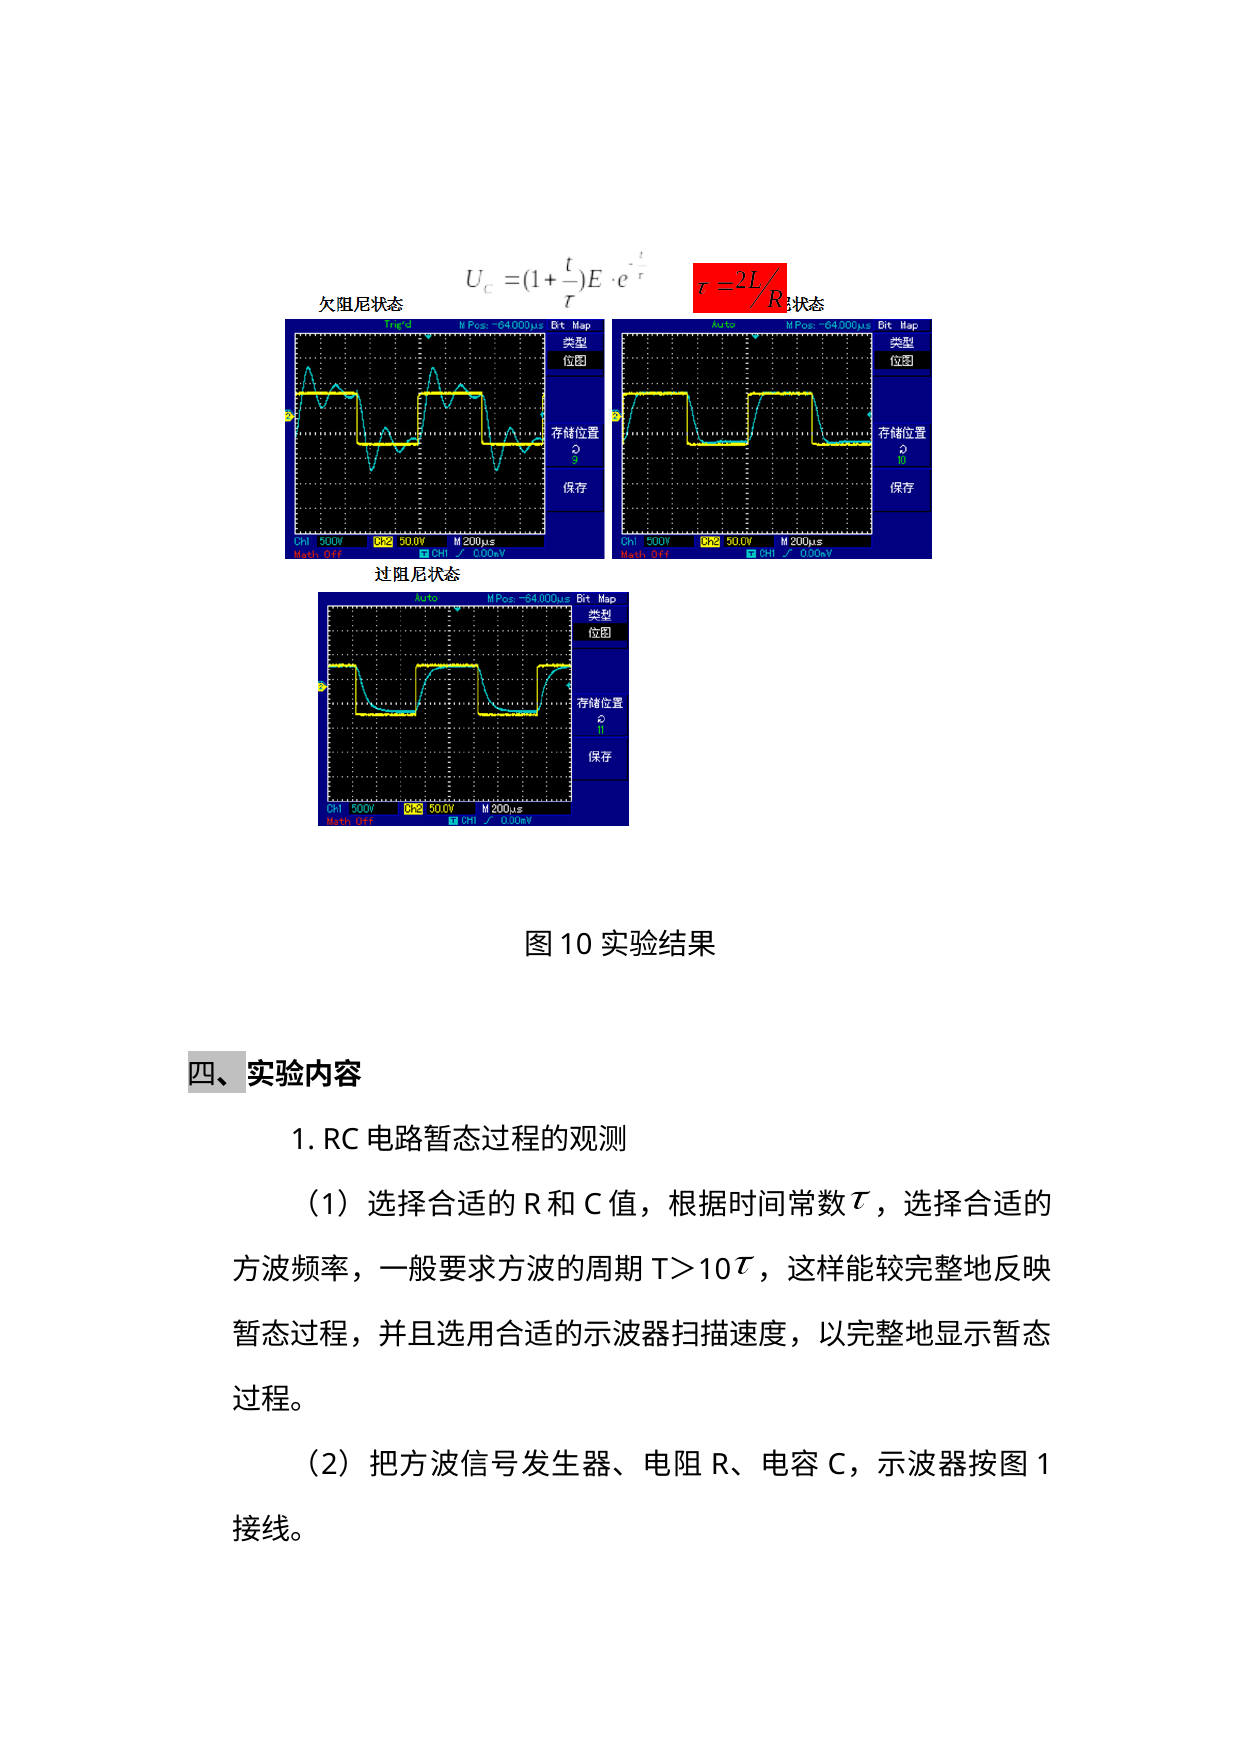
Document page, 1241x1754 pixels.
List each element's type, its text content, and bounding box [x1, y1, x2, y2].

list （1）选择合适的R和C值，根据时间常数，选择合适的方波频率，一般要求方波的周期T＞10，这样能较完整地反映暂态过程，并且选用合适的示波器扫描速度，以完整地显示暂态过程。 [232, 1169, 1053, 1429]
picture [275, 292, 965, 834]
list 1. RC电路暂态过程的观测 [232, 1104, 1053, 1169]
text 图10 实验结果 [187, 909, 1053, 974]
text 四、实验内容 [187, 1039, 1053, 1104]
list （2）把方波信号发生器、电阻R、电容C，示波器按图1接线。 [232, 1429, 1053, 1559]
